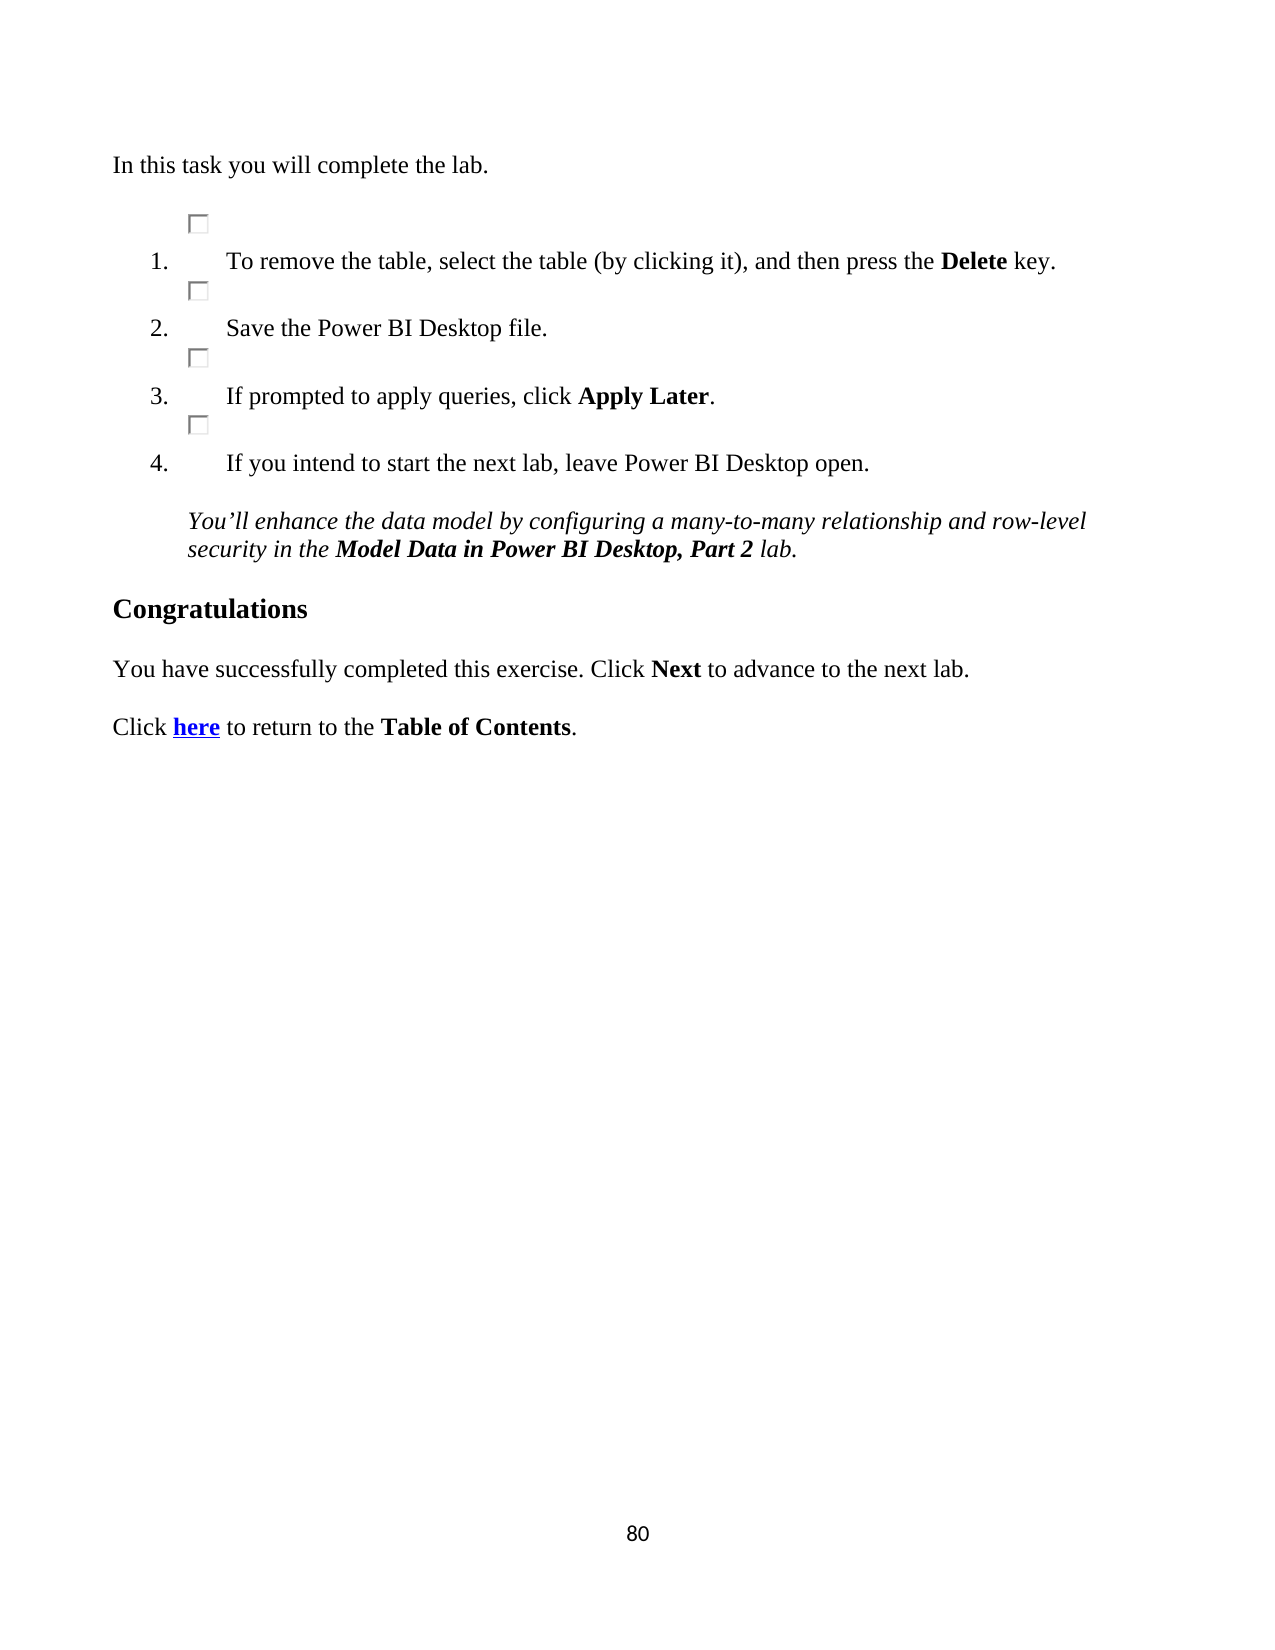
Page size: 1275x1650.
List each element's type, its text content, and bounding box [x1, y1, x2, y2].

text You’ll enhance the data model by configuring a many-to-many relationship and row-level security in the Model Data in Power BI Desktop, Part 2 lab. [187, 506, 1162, 563]
list Save the Power BI Desktop file. [150, 275, 1162, 342]
text You have successfully completed this exercise. Click Next to advance to the next lab. [112, 654, 1162, 683]
list If you intend to start the next lab, leave Power BI Desktop open. [150, 409, 1162, 477]
list If prompted to apply queries, click Apply Later. [150, 342, 1162, 409]
text Congratulations [112, 592, 1162, 625]
list To remove the table, select the table (by clicking it), and then press the Delete key. [150, 208, 1162, 275]
text Click here to return to the Table of Contents. [112, 712, 1162, 741]
text In this task you will complete the lab. [112, 150, 1162, 179]
